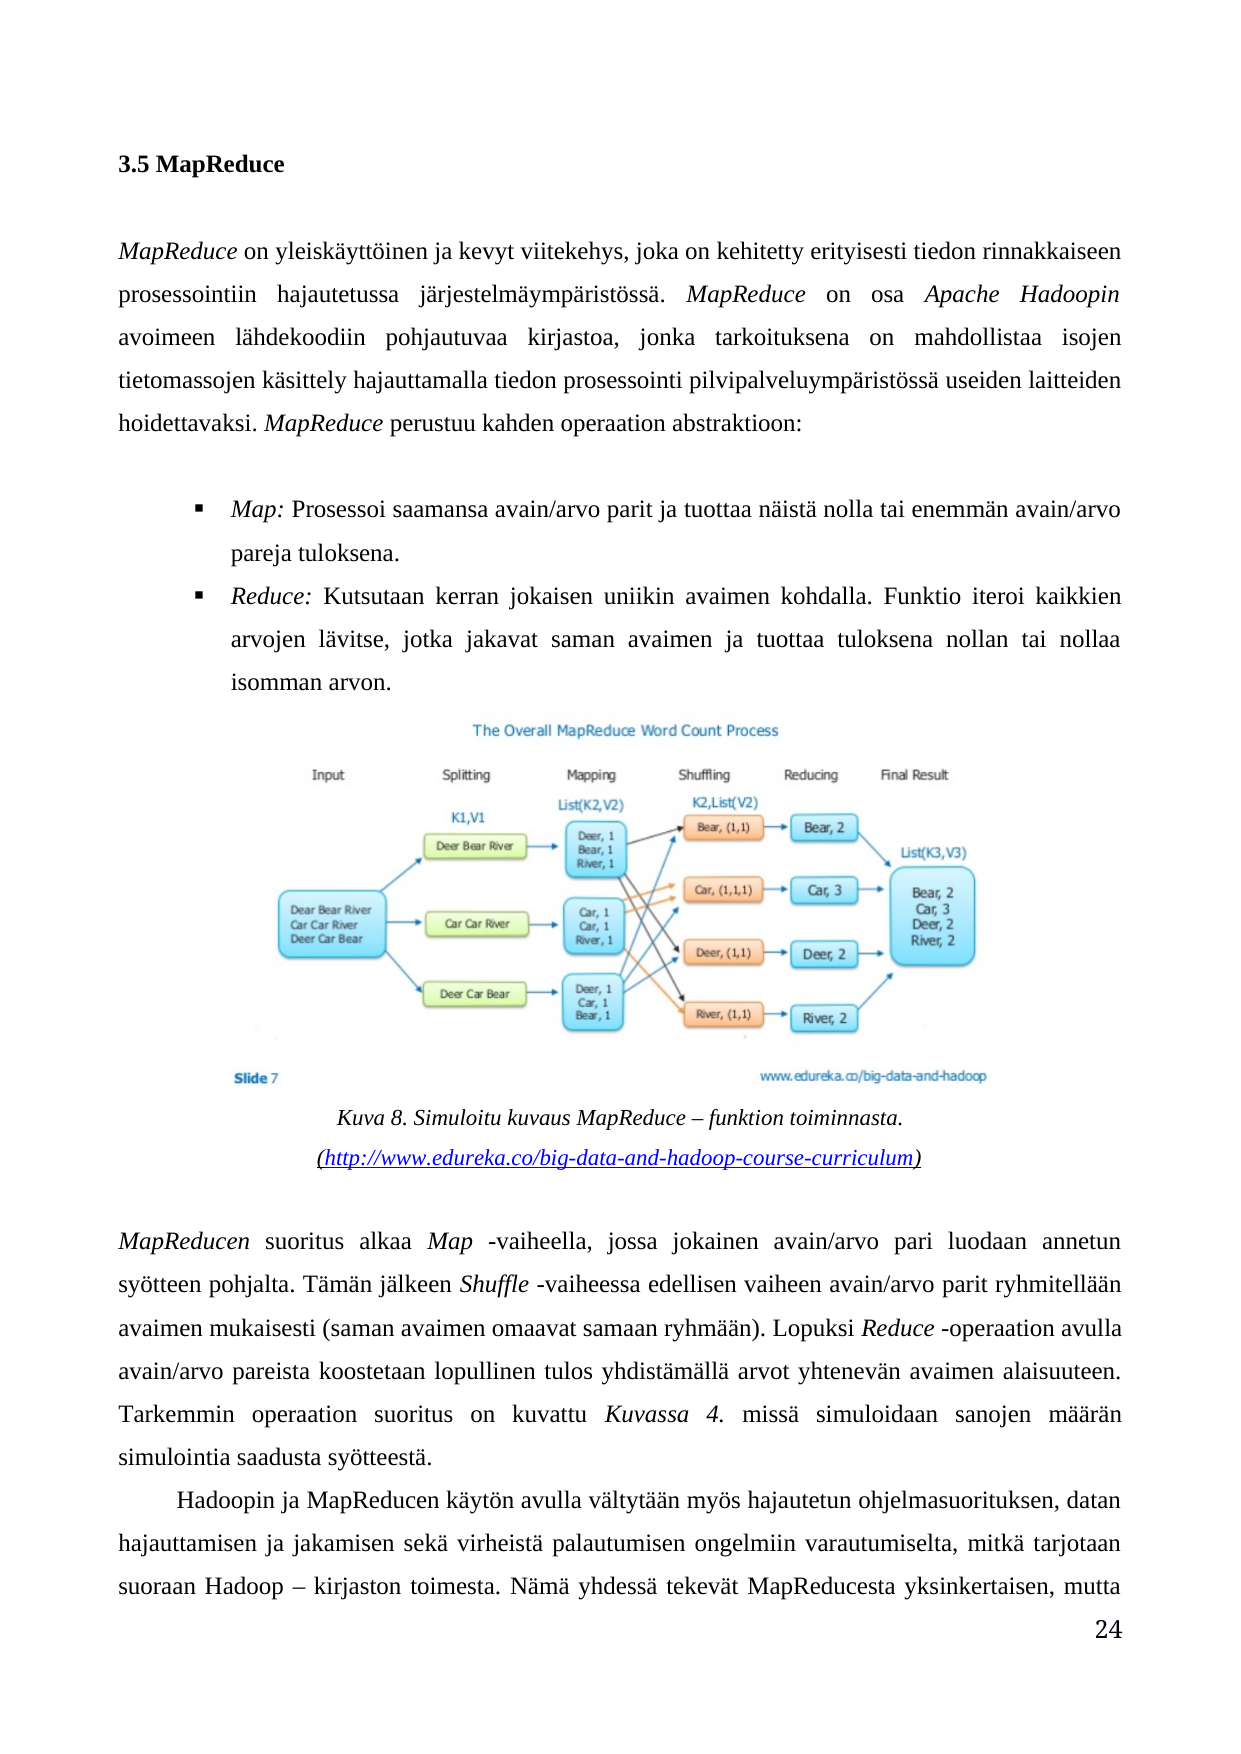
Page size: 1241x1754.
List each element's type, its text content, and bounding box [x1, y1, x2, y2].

list Map: Prosessoi saamansa avain/arvo parit ja tuottaa näistä nolla tai enemmän avain/arvo pareja tuloksena. [193, 494, 1122, 566]
picture [230, 710, 1010, 1090]
text 3.5 MapReduce [118, 149, 1122, 178]
text Kuva 8. Simuloitu kuvaus MapReduce – funktion toiminnasta. [118, 1104, 1122, 1131]
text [118, 1485, 1122, 1600]
text MapReducen suoritus alkaa Map -vaiheella, jossa jokainen avain/arvo pari luodaan annetun syötteen pohjalta. Tämän jälkeen Shuffle -vaiheessa edellisen vaiheen avain/arvo parit ryhmitellään avaimen mukaisesti (saman avaimen omaavat samaan ryhmään). Lopuksi Reduce -operaation avulla avain/arvo pareista koostetaan lopullinen tulos yhdistämällä arvot yhtenevän avaimen alaisuuteen. Tarkemmin operaation suoritus on kuvattu Kuvassa 4. missä simuloidaan sanojen määrän simulointia saadusta syötteestä. [118, 1226, 1122, 1471]
text (http://www.edureka.co/big-data-and-hadoop-course-curriculum) [118, 1144, 1122, 1170]
text MapReduce on yleiskäyttöinen ja kevyt viitekehys, joka on kehitetty erityisesti tiedon rinnakkaiseen prosessointiin hajautetussa järjestelmäympäristössä. MapReduce on osa Apache Hadoopin avoimeen lähdekoodiin pohjautuvaa kirjastoa, jonka tarkoituksena on mahdollistaa isojen tietomassojen käsittely hajauttamalla tiedon prosessointi pilvipalveluympäristössä useiden laitteiden hoidettavaksi. MapReduce perustuu kahden operaation abstraktioon: [118, 236, 1122, 437]
list Reduce: Kutsutaan kerran jokaisen uniikin avaimen kohdalla. Funktio iteroi kaikkien arvojen lävitse, jotka jakavat saman avaimen ja tuottaa tuloksena nollan tai nollaa isomman arvon. [193, 581, 1122, 696]
